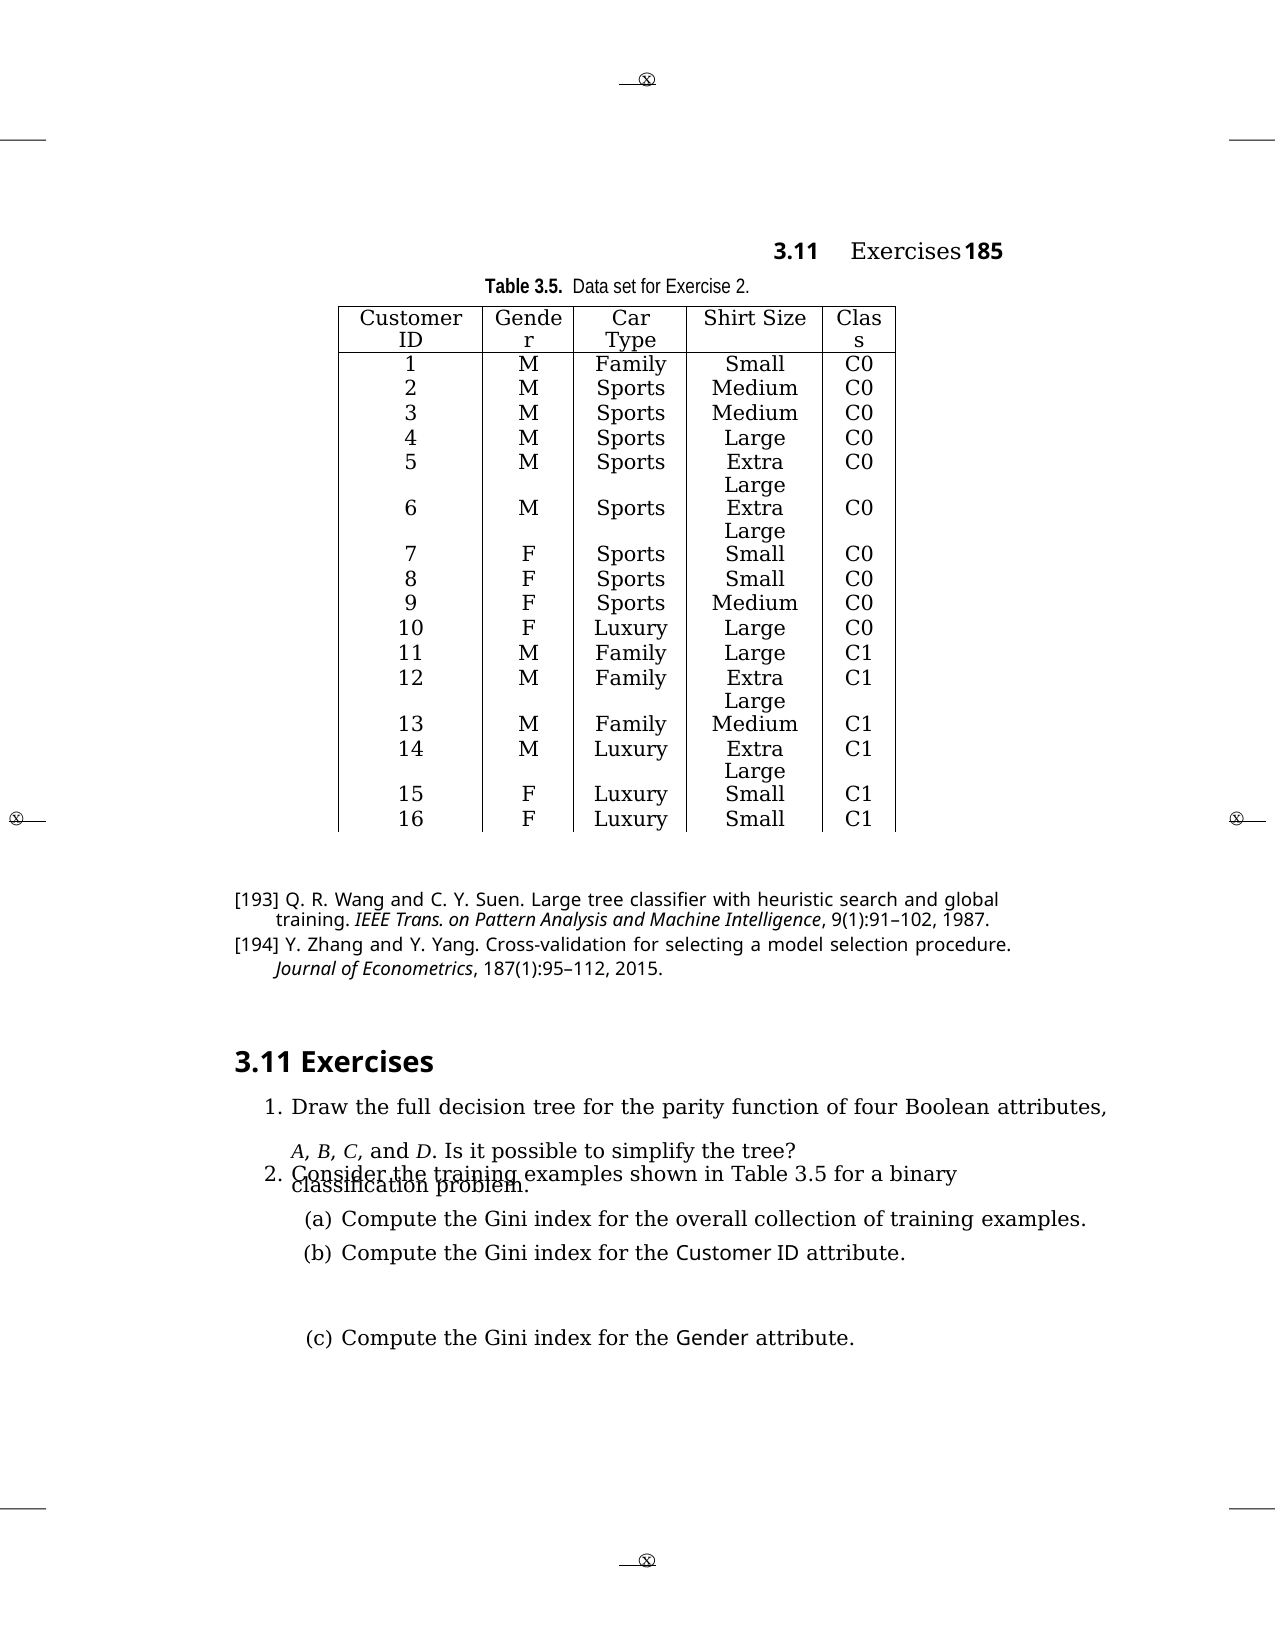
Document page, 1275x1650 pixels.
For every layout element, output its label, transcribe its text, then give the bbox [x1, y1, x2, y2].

subtitle 3.11 Exercises [234, 1053, 1275, 1077]
list Draw the full decision tree for the parity function of four Boolean attributes, [263, 1077, 1275, 1124]
list Y. Zhang and Y. Yang. Cross-validation for selecting a model selection procedure. [234, 932, 1275, 956]
text Table 3.5. Data set for Exercise 2. [13, 274, 1222, 298]
list Compute the Gini index for the overall collection of training examples. [303, 1197, 1275, 1234]
list Compute the Gini index for the Gender attribute. [304, 1267, 1275, 1365]
list Compute the Gini index for the Customer ID attribute. [302, 1234, 1275, 1267]
text Journal of Econometrics, 187(1):95–112, 2015. [276, 956, 1275, 980]
list Consider the training examples shown in Table 3.5 for a binary classiﬁcation problem. [263, 1172, 1001, 1197]
list Q. R. Wang and C. Y. Suen. Large tree classiﬁer with heuristic search and global training. IEEE Trans. on Pattern Analysis and Machine Intelligence, 9(1):91–102, 1987. [234, 889, 1001, 932]
text A, B, C, and D. Is it possible to simplify the tree? [291, 1124, 1275, 1167]
list Exercises 185 [773, 205, 1275, 273]
